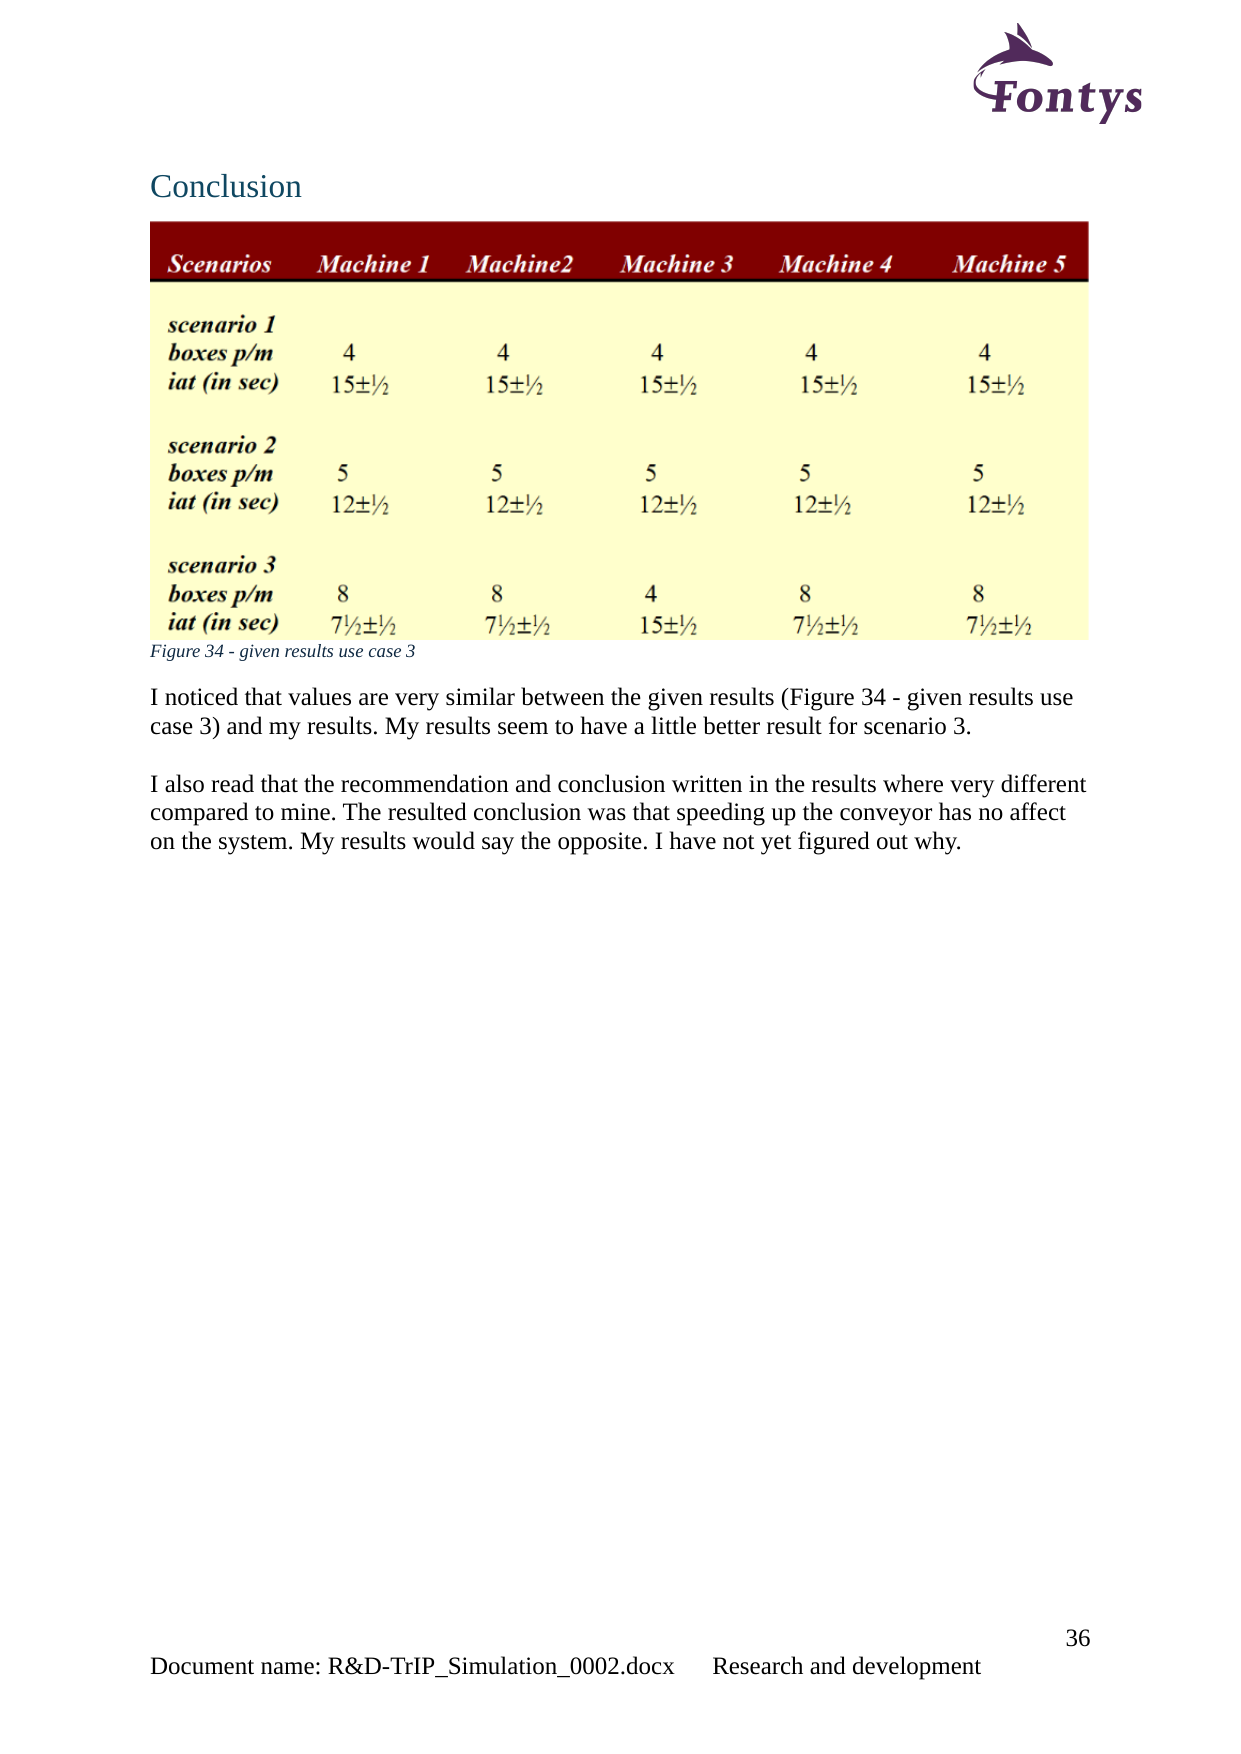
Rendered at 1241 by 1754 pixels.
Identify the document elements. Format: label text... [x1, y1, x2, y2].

picture [150, 219, 1091, 640]
subtitle Conclusion [150, 167, 1090, 205]
picture [973, 23, 1142, 124]
text I noticed that values are very similar between the given results (Figure 34 - given results use case 3) and my results. My results seem to have a little better result for scenario 3. [150, 682, 1090, 740]
text I also read that the recommendation and conclusion written in the results where very different compared to mine. The resulted conclusion was that speeding up the conveyor has no affect on the system. My results would say the opposite. I have not yet figured out why. [150, 769, 1090, 855]
text Figure 34 - given results use case 3 [150, 640, 1090, 662]
